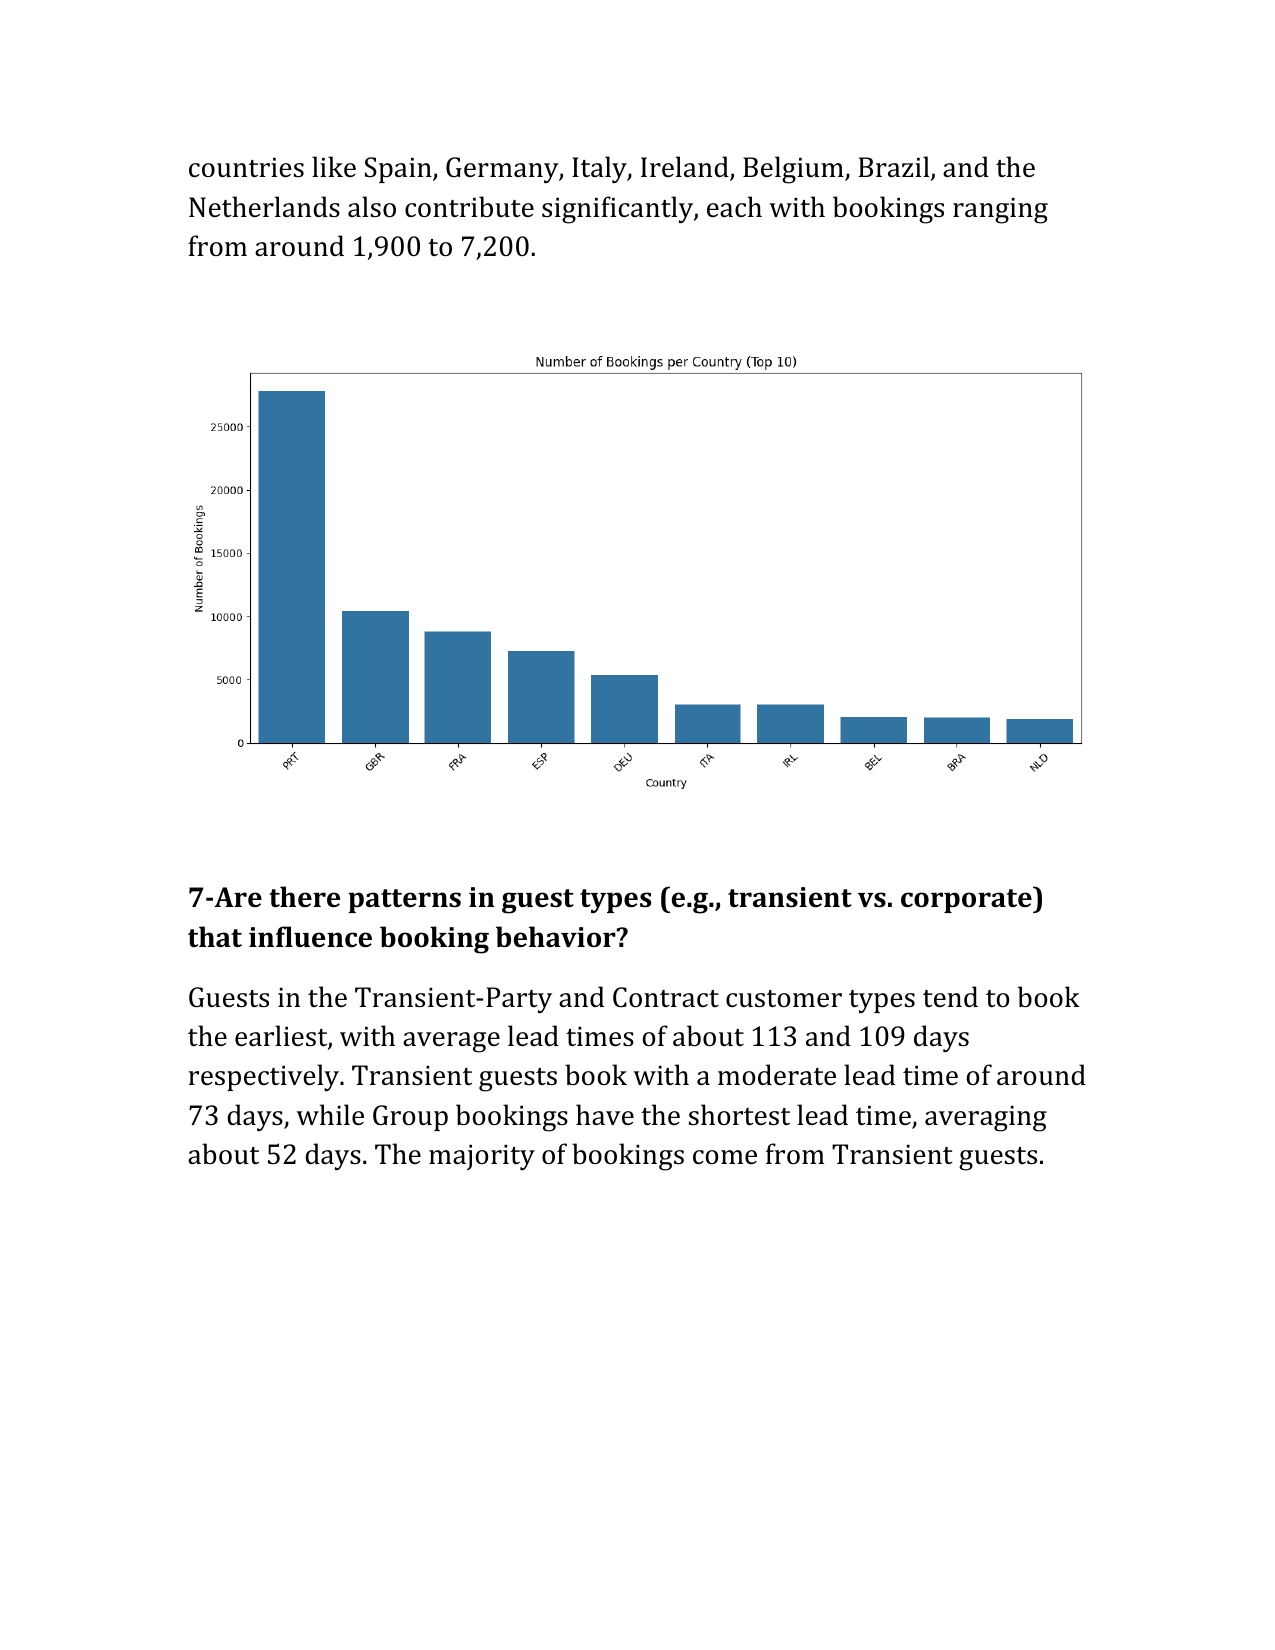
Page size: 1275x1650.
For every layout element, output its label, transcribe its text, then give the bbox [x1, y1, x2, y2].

text Guests in the Transient-Party and Contract customer types tend to book the earliest, with average lead times of about 113 and 109 days respectively. Transient guests book with a moderate lead time of around 73 days, while Group bookings have the shortest lead time, averaging about 52 days. The majority of bookings come from Transient guests. [187, 979, 1087, 1171]
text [187, 150, 1087, 263]
text 7-Are there patterns in guest types (e.g., transient vs. corporate) that influence booking behavior? [187, 880, 1087, 953]
picture [187, 348, 1088, 796]
